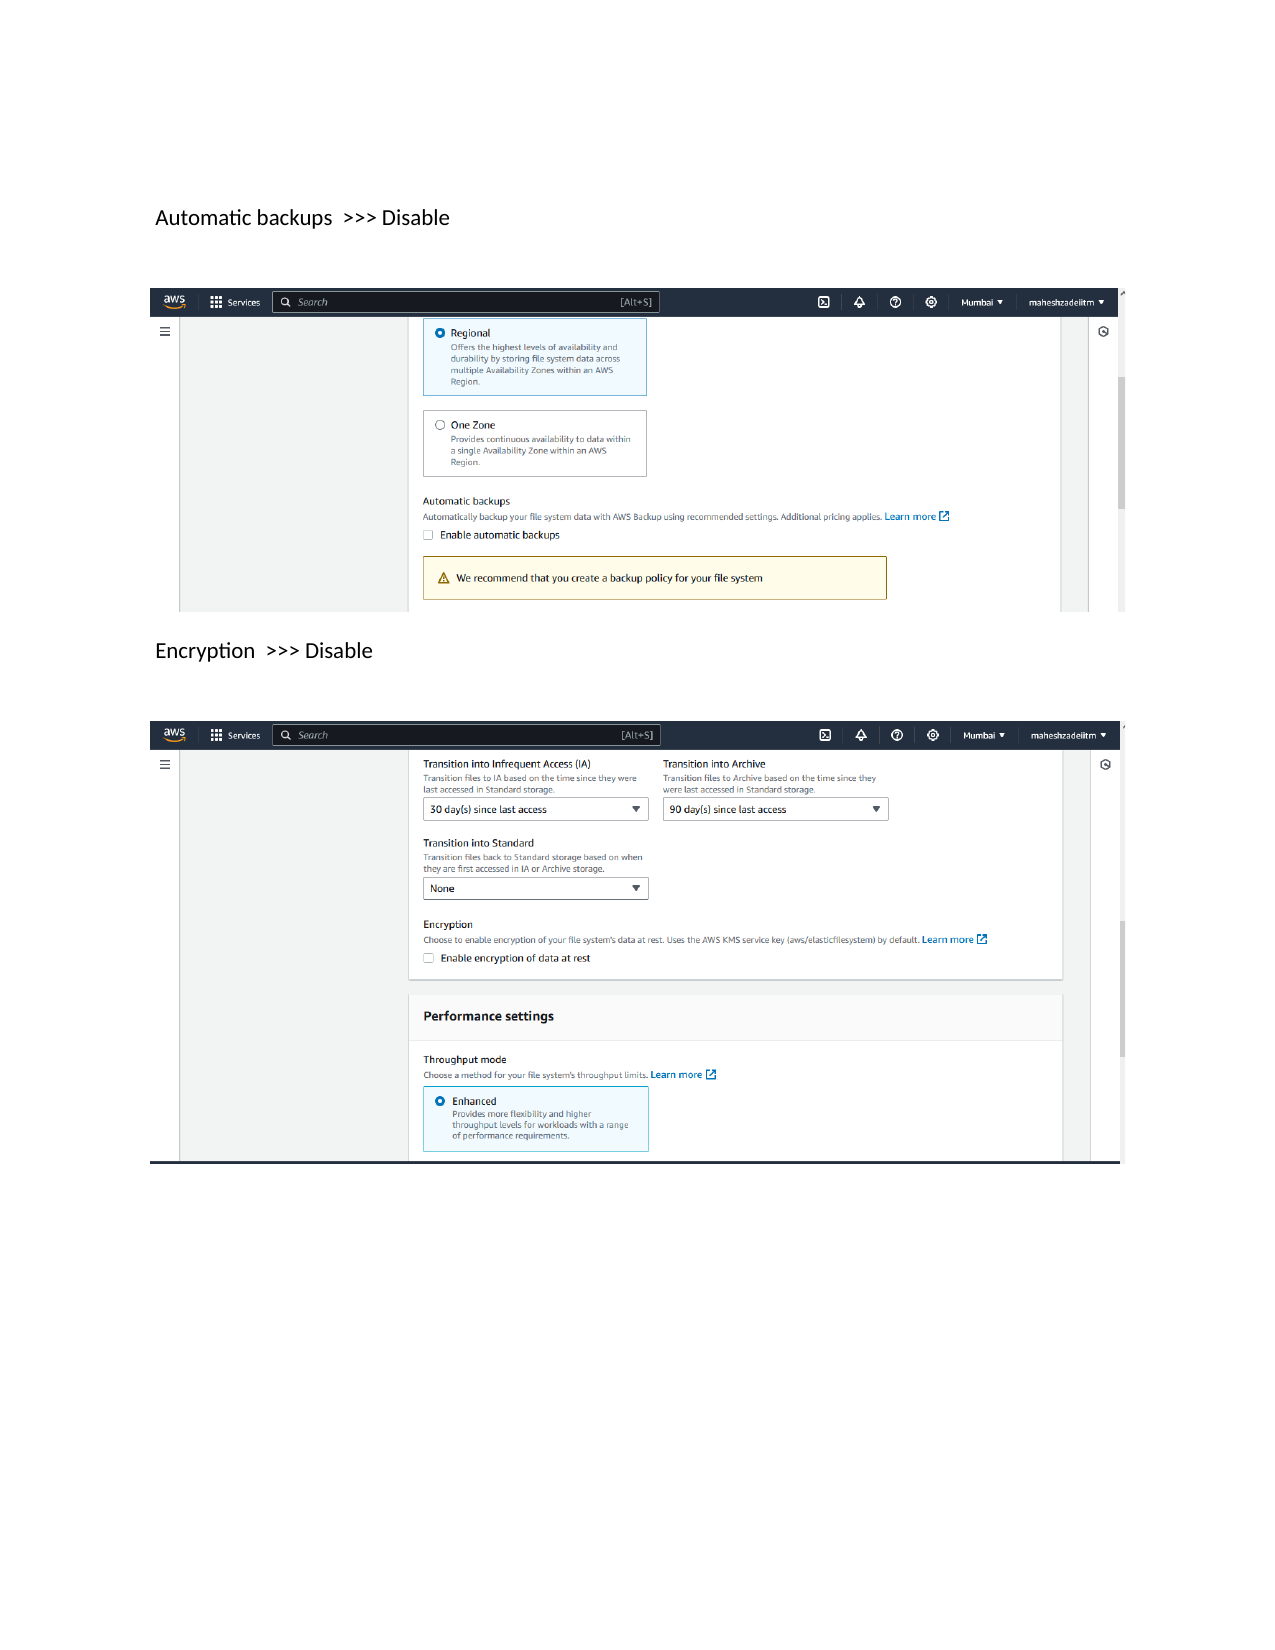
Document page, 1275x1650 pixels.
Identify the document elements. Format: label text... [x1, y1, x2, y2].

picture [150, 721, 1125, 1164]
text Encryption >>> Disable [150, 636, 1125, 664]
text Automatic backups >>> Disable [150, 203, 1125, 231]
picture [150, 288, 1125, 612]
